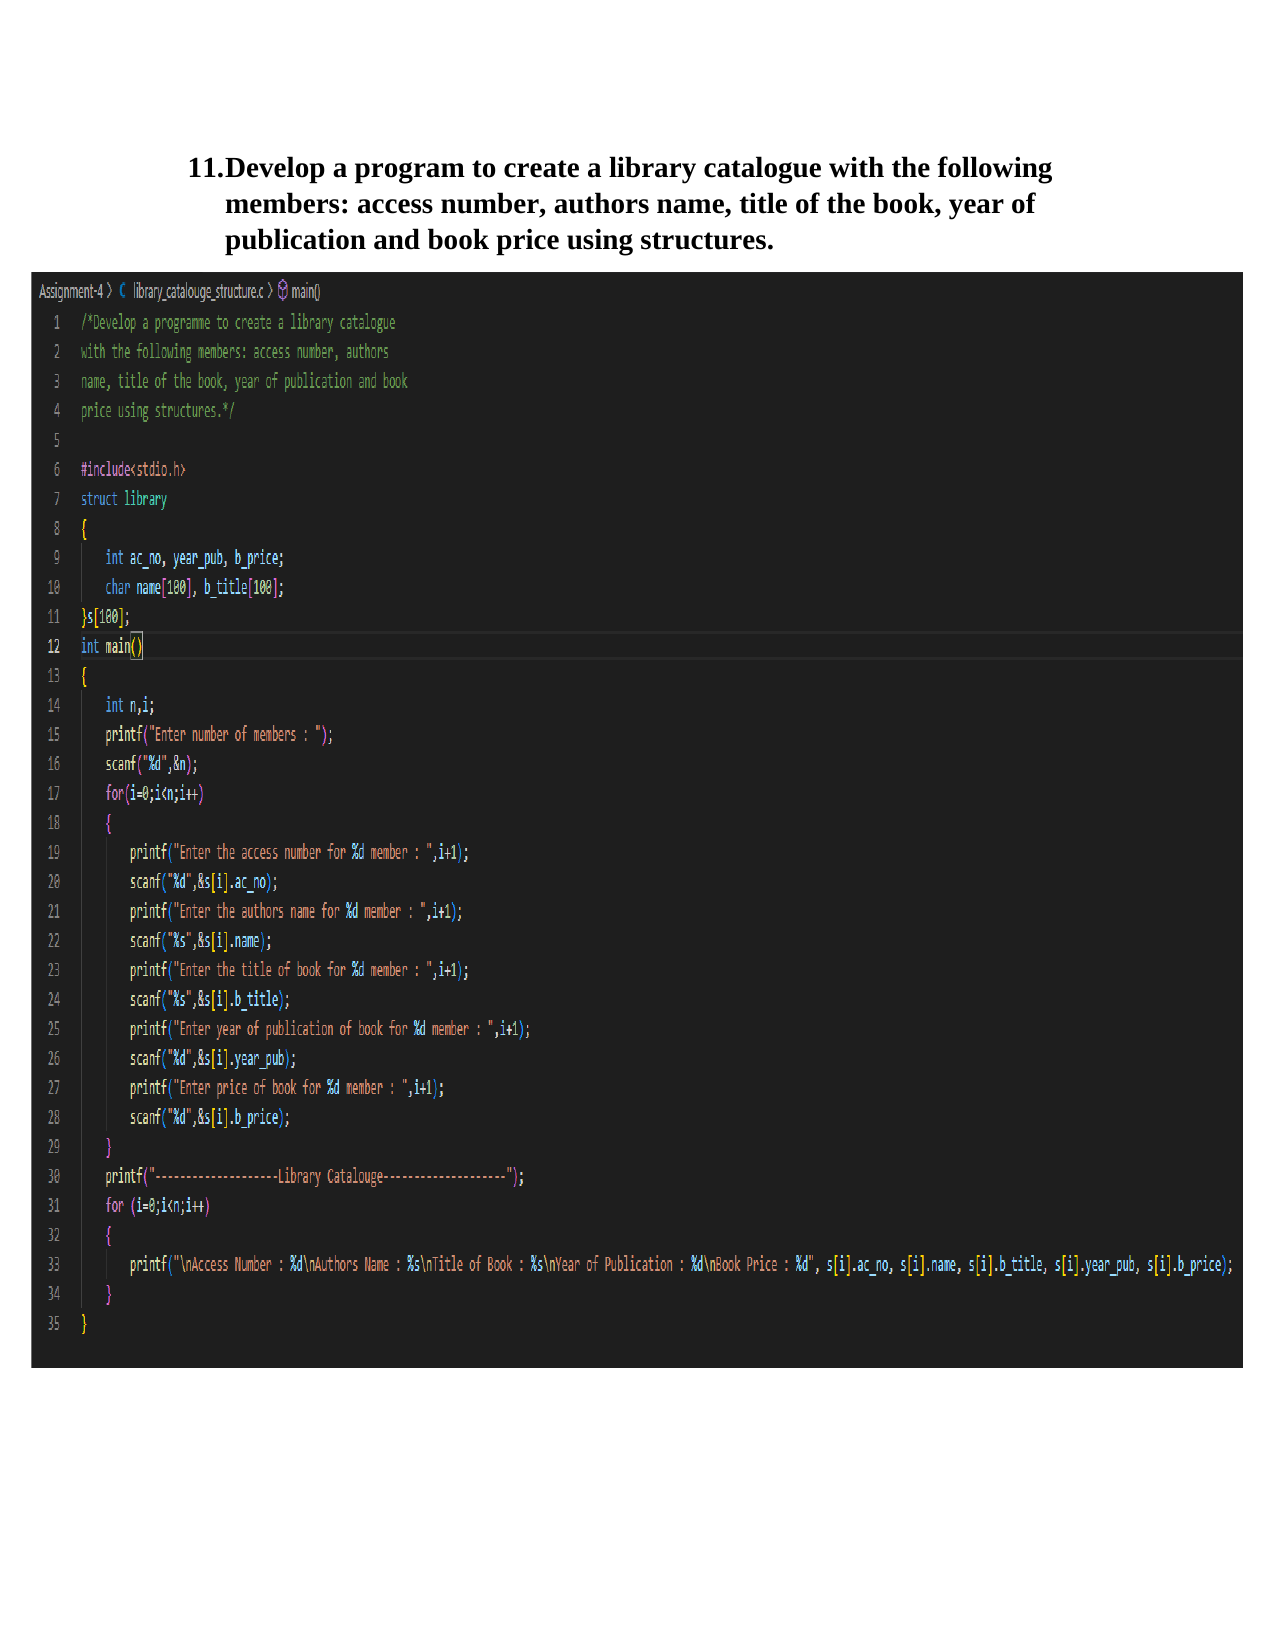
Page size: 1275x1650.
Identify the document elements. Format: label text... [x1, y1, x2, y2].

picture [30, 272, 1241, 1367]
list Develop a program to create a library catalogue with the following members: access number, authors name, title of the book, year of publication and book price using structures. [187, 150, 1125, 256]
